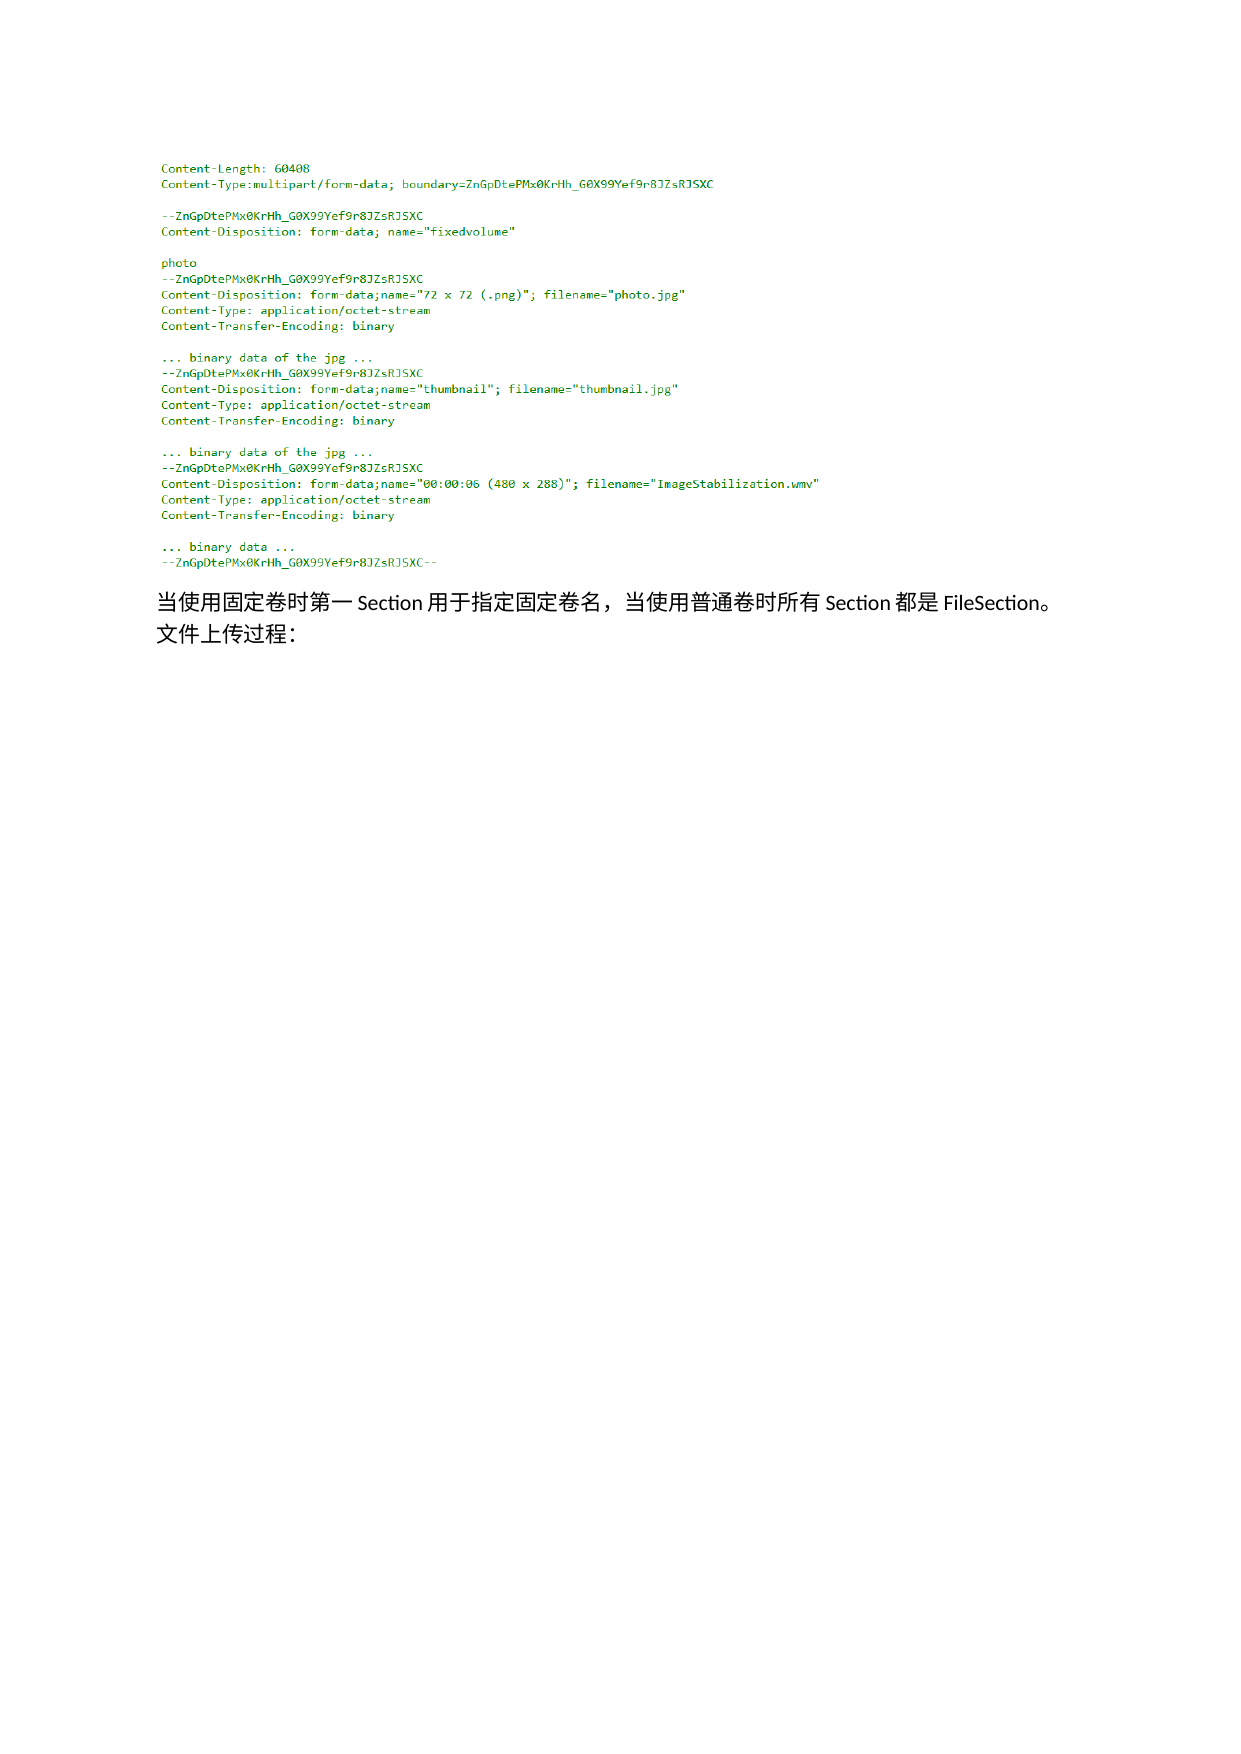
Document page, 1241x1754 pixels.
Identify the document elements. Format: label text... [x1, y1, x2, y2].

picture [156, 162, 825, 570]
text 文件上传过程： [112, 617, 1128, 649]
text 当使用固定卷时第一Section用于指定固定卷名，当使用普通卷时所有Section都是FileSection。 [112, 584, 1128, 617]
